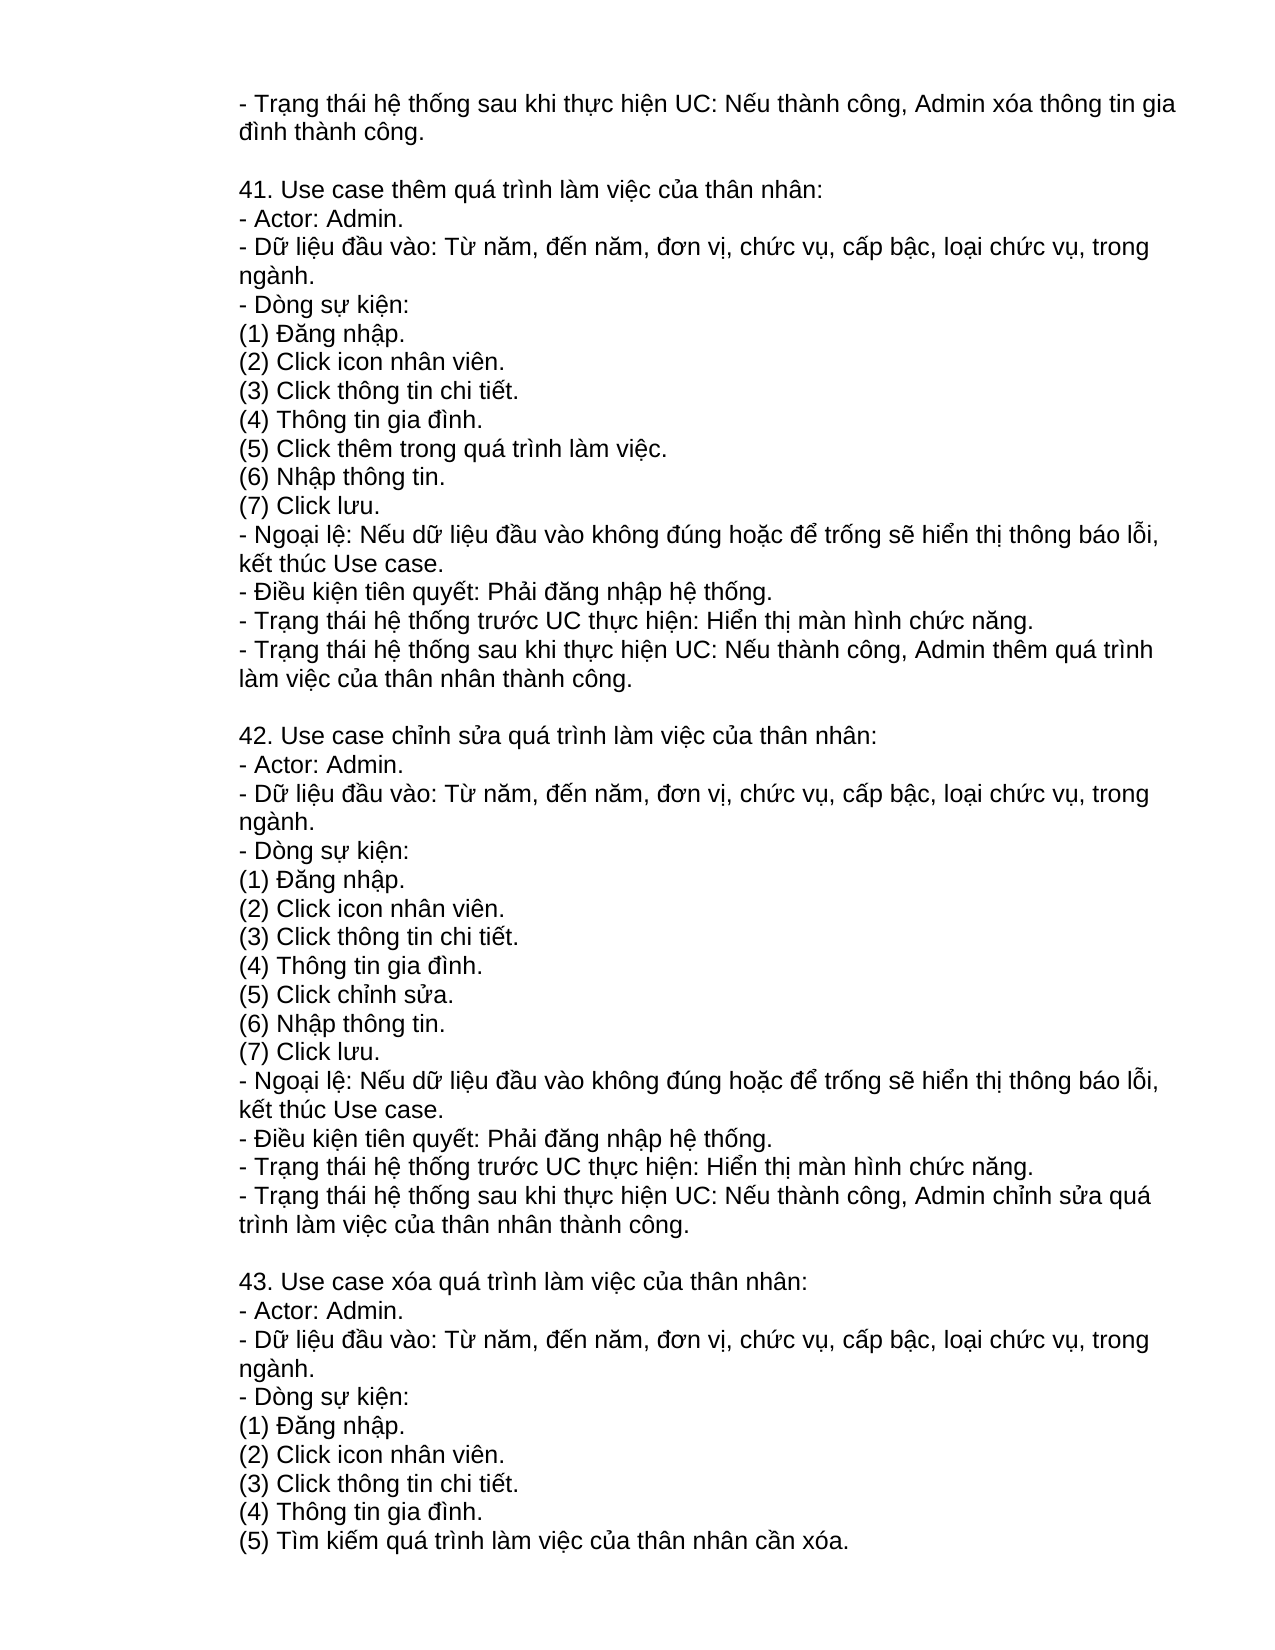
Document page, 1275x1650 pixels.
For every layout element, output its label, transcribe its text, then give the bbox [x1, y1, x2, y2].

list - Dòng sự kiện: [239, 1382, 1186, 1411]
list - Trạng thái hệ thống trước UC thực hiện: Hiển thị màn hình chức năng. [239, 1152, 1186, 1181]
list - Dữ liệu đầu vào: Từ năm, đến năm, đơn vị, chức vụ, cấp bậc, loại chức vụ, trong ngành. [239, 1325, 1186, 1382]
list 41. Use case thêm quá trình làm việc của thân nhân: [239, 175, 1186, 204]
list (3) Click thông tin chi tiết. [239, 1469, 1186, 1497]
list 42. Use case chỉnh sửa quá trình làm việc của thân nhân: [239, 721, 1186, 750]
list (7) Click lưu. [239, 491, 1186, 520]
list (4) Thông tin gia đình. [239, 405, 1186, 434]
list - Điều kiện tiên quyết: Phải đăng nhập hệ thống. [239, 1124, 1186, 1152]
list (2) Click icon nhân viên. [239, 894, 1186, 922]
list (2) Click icon nhân viên. [239, 347, 1186, 376]
list - Điều kiện tiên quyết: Phải đăng nhập hệ thống. [239, 577, 1186, 606]
list (3) Click thông tin chi tiết. [239, 376, 1186, 405]
list (4) Thông tin gia đình. [239, 1497, 1186, 1526]
list - Ngoại lệ: Nếu dữ liệu đầu vào không đúng hoặc để trống sẽ hiển thị thông báo lỗi, kết thúc Use case. [239, 520, 1186, 577]
list - Actor: Admin. [239, 1296, 1186, 1325]
list - Actor: Admin. [239, 204, 1186, 232]
list - Trạng thái hệ thống trước UC thực hiện: Hiển thị màn hình chức năng. [239, 606, 1186, 635]
list - Dòng sự kiện: [239, 290, 1186, 319]
list (2) Click icon nhân viên. [239, 1440, 1186, 1469]
list - Dữ liệu đầu vào: Từ năm, đến năm, đơn vị, chức vụ, cấp bậc, loại chức vụ, trong ngành. [239, 779, 1186, 836]
list (1) Đăng nhập. [239, 319, 1186, 347]
list - Trạng thái hệ thống sau khi thực hiện UC: Nếu thành công, Admin thêm quá trình làm việc của thân nhân thành công. [239, 635, 1186, 692]
list (6) Nhập thông tin. [239, 1009, 1186, 1037]
list (4) Thông tin gia đình. [239, 951, 1186, 980]
list (5) Tìm kiếm quá trình làm việc của thân nhân cần xóa. [239, 1526, 1186, 1555]
list - Dòng sự kiện: [239, 836, 1186, 865]
list (3) Click thông tin chi tiết. [239, 922, 1186, 951]
list - Actor: Admin. [239, 750, 1186, 779]
list (7) Click lưu. [239, 1037, 1186, 1066]
list - Trạng thái hệ thống sau khi thực hiện UC: Nếu thành công, Admin chỉnh sửa quá trình làm việc của thân nhân thành công. [239, 1181, 1186, 1239]
list (6) Nhập thông tin. [239, 462, 1186, 491]
list - Ngoại lệ: Nếu dữ liệu đầu vào không đúng hoặc để trống sẽ hiển thị thông báo lỗi, kết thúc Use case. [239, 1066, 1186, 1124]
list (1) Đăng nhập. [239, 865, 1186, 894]
list (1) Đăng nhập. [239, 1411, 1186, 1440]
list 43. Use case xóa quá trình làm việc của thân nhân: [239, 1267, 1186, 1296]
list (5) Click thêm trong quá trình làm việc. [239, 434, 1186, 462]
list - Trạng thái hệ thống sau khi thực hiện UC: Nếu thành công, Admin xóa thông tin gia đình thành công. [239, 89, 1186, 146]
list - Dữ liệu đầu vào: Từ năm, đến năm, đơn vị, chức vụ, cấp bậc, loại chức vụ, trong ngành. [239, 232, 1186, 290]
list (5) Click chỉnh sửa. [239, 980, 1186, 1009]
